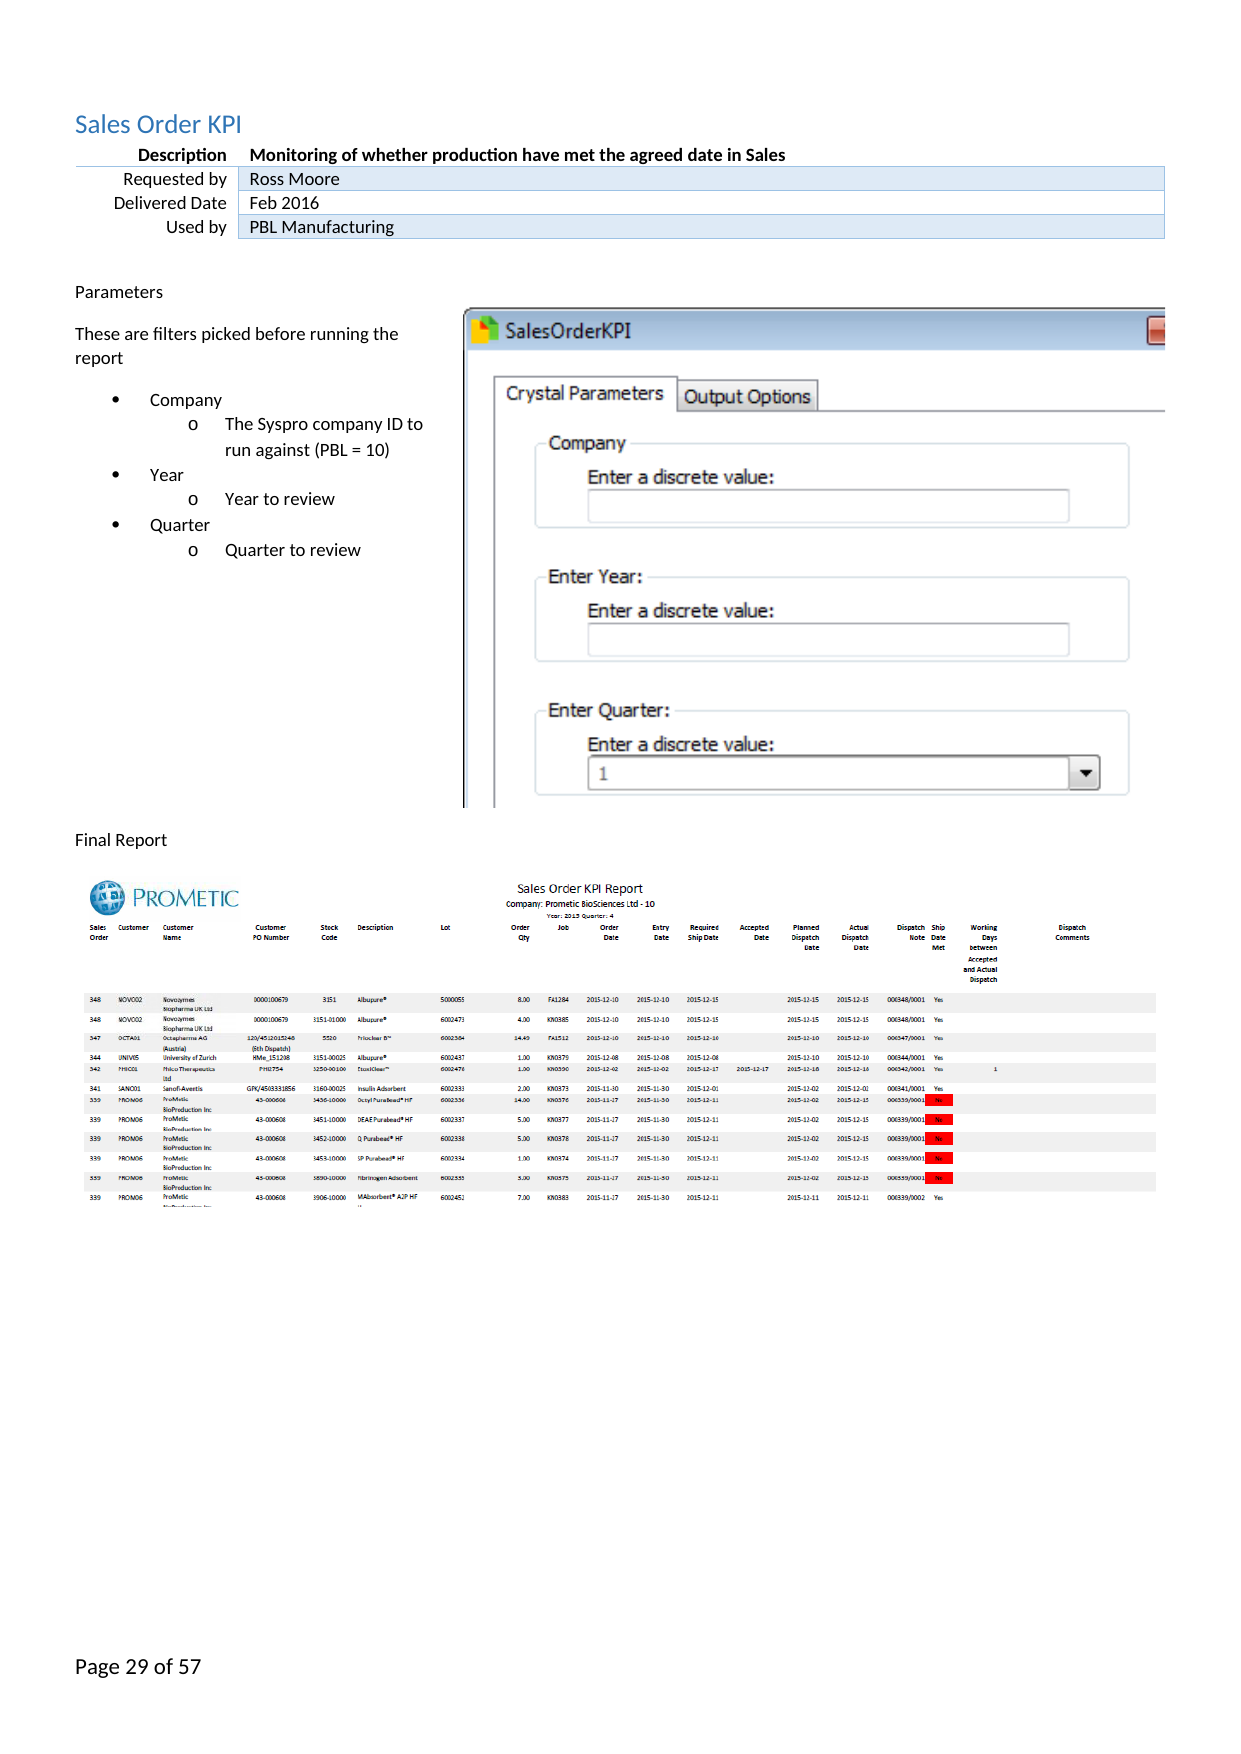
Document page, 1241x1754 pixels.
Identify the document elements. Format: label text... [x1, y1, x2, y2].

table_cell Used by [76, 214, 238, 238]
picture [463, 307, 1166, 808]
table_header Description [76, 143, 238, 166]
text These are filters picked before running the report [75, 322, 463, 369]
list Year to review [187, 487, 463, 511]
table_cell Requested by [76, 167, 238, 190]
table_header Monitoring of whether production have met the agreed date in Sales [238, 143, 1165, 166]
picture [75, 869, 1166, 1207]
list The Syspro company ID to run against (PBL = 10) [187, 412, 463, 461]
list Company [112, 388, 463, 411]
list Year [112, 463, 463, 486]
table_cell Feb 2016 [239, 191, 1164, 214]
text Final Report [75, 828, 1165, 851]
table_cell Delivered Date [76, 190, 238, 214]
text Parameters [75, 280, 1165, 303]
list Quarter to review [187, 538, 463, 562]
list Quarter [112, 513, 463, 536]
table_cell Ross Moore [239, 167, 1164, 190]
subtitle Sales Order KPI [75, 108, 1165, 141]
table_cell PBL Manufacturing [239, 215, 1164, 238]
